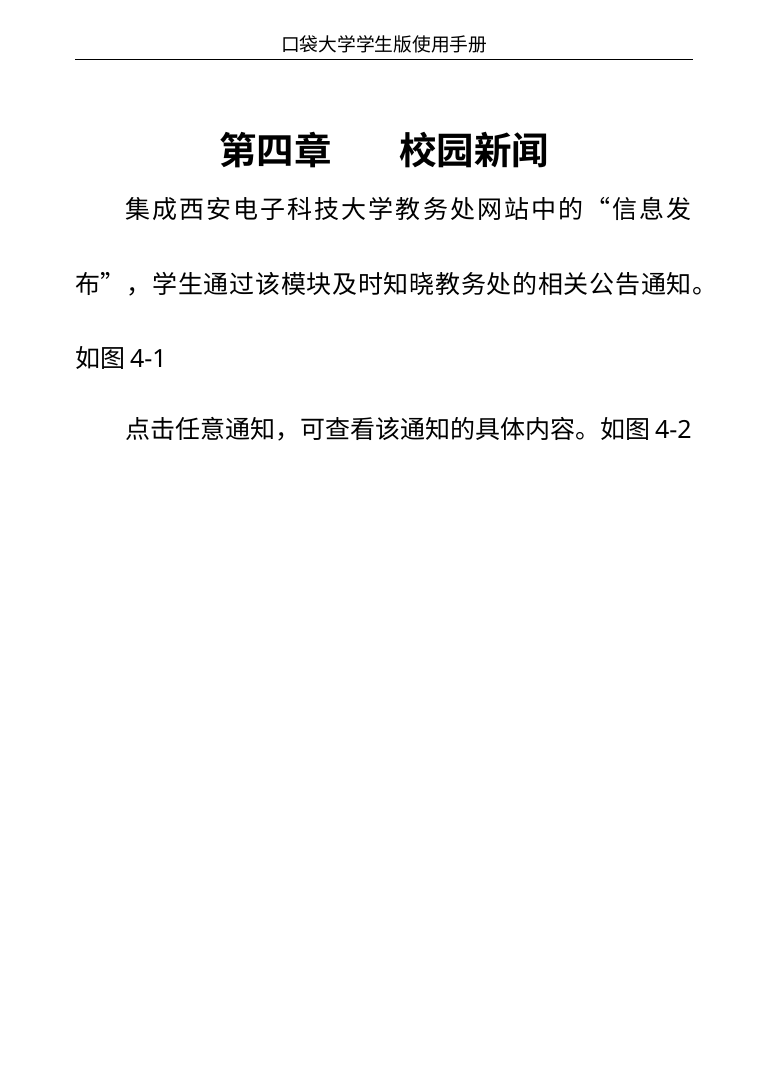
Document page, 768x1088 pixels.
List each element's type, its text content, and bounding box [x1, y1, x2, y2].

text 集成西安电子科技大学教务处网站中的“信息发布”，学生通过该模块及时知晓教务处的相关公告通知。如图4-1 [75, 175, 693, 389]
subtitle 校园新闻 [75, 124, 693, 175]
text 点击任意通知，可查看该通知的具体内容。如图4-2 [75, 395, 693, 460]
